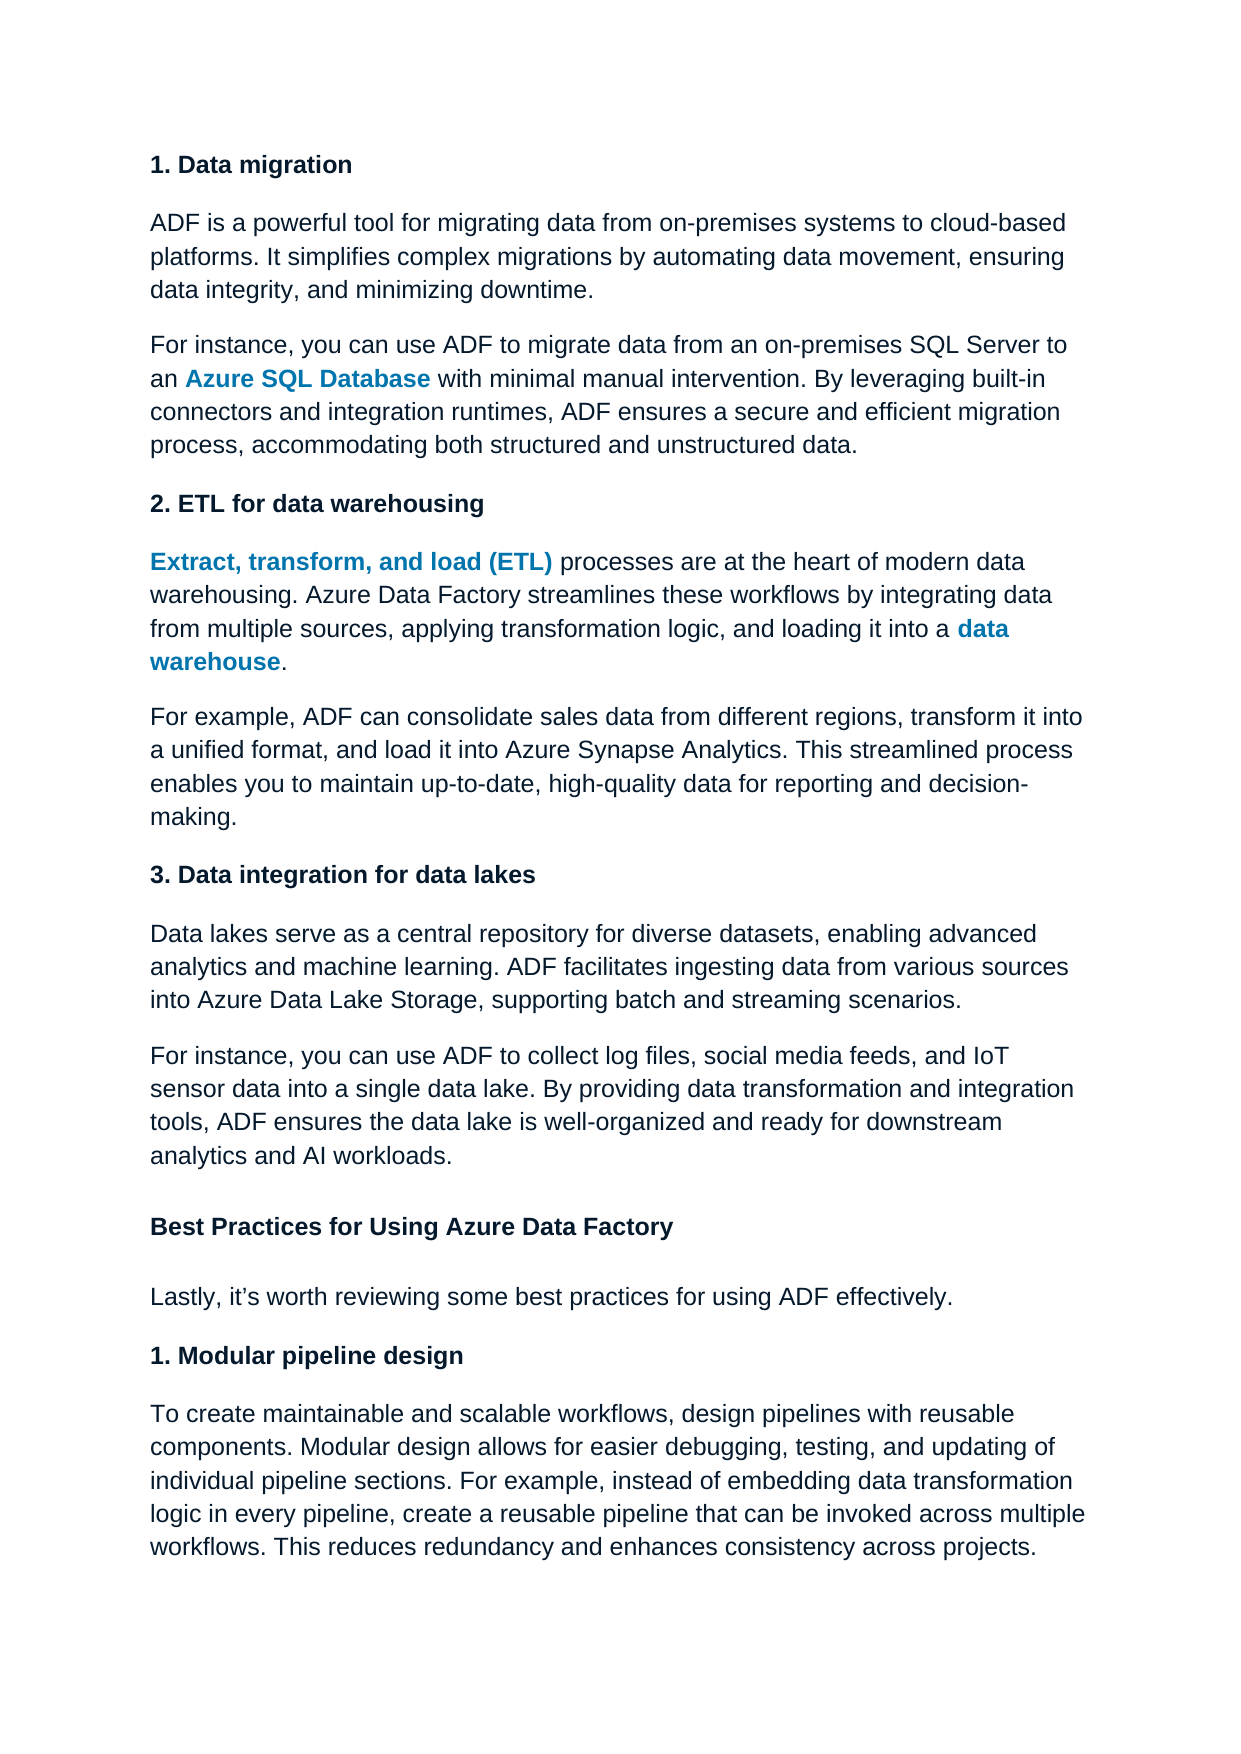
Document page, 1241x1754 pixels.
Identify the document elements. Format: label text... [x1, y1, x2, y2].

subtitle 2. ETL for data warehousing [150, 488, 1090, 517]
subtitle Best Practices for Using Azure Data Factory [150, 1211, 1090, 1240]
text For instance, you can use ADF to collect log files, social media feeds, and IoT sensor data into a single data lake. By providing data transformation and integration tools, ADF ensures the data lake is well-organized and ready for downstream analytics and AI workloads. [150, 1041, 1090, 1169]
subtitle 1. Data migration [150, 150, 1090, 179]
text Data lakes serve as a central repository for diverse datasets, enabling advanced analytics and machine learning. ADF facilitates ingesting data from various sources into Azure Data Lake Storage, supporting batch and streaming scenarios. [150, 919, 1090, 1014]
text For example, ADF can consolidate sales data from different regions, transform it into a unified format, and load it into Azure Synapse Analytics. This streamlined process enables you to maintain up-to-date, high-quality data for reporting and decision-making. [150, 702, 1090, 831]
text For instance, you can use ADF to migrate data from an on-premises SQL Server to an Azure SQL Database with minimal manual intervention. By leveraging built-in connectors and integration runtimes, ADF ensures a secure and efficient migration process, accommodating both structured and unstructured data. [150, 330, 1090, 459]
text ADF is a powerful tool for migrating data from on-premises systems to cloud-based platforms. It simplifies complex migrations by automating data movement, ensuring data integrity, and minimizing downtime. [150, 208, 1090, 304]
text To create maintainable and scalable workflows, design pipelines with reusable components. Modular design allows for easier debugging, testing, and updating of individual pipeline sections. For example, instead of embedding data transformation logic in every pipeline, create a reusable pipeline that can be invoked across multiple workflows. This reduces redundancy and enhances consistency across projects. [150, 1399, 1090, 1561]
subtitle 3. Data integration for data lakes [150, 860, 1090, 889]
text Extract, transform, and load (ETL) processes are at the heart of modern data warehousing. Azure Data Factory streamlines these workflows by integrating data from multiple sources, applying transformation logic, and loading it into a data warehouse. [150, 547, 1090, 676]
text Lastly, it’s worth reviewing some best practices for using ADF effectively. [150, 1282, 1090, 1311]
subtitle 1. Modular pipeline design [150, 1341, 1090, 1369]
